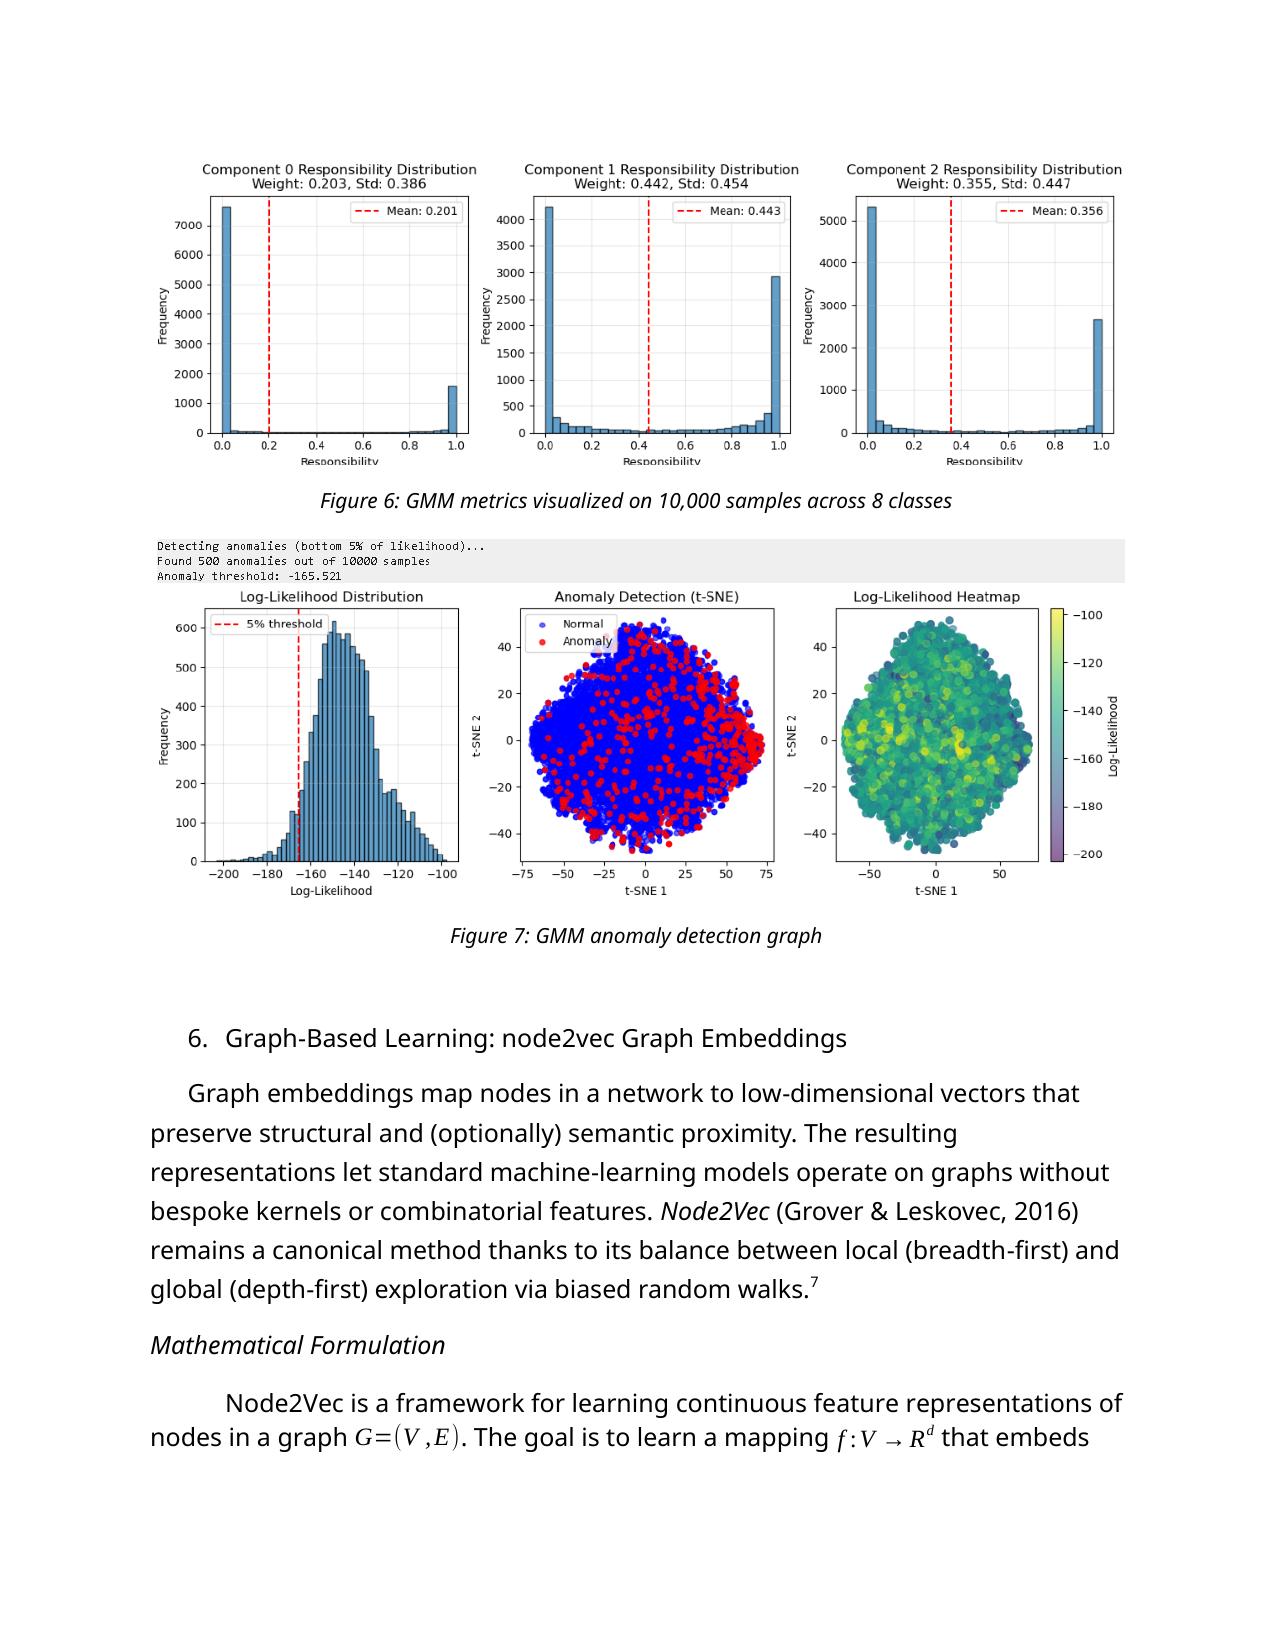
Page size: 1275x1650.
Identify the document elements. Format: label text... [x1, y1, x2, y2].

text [150, 1386, 1125, 1454]
picture [150, 535, 1125, 900]
text Graph embeddings map nodes in a network to low-dimensional vectors that preserve structural and (optionally) semantic proximity. The resulting representations let standard machine-learning models operate on graphs without bespoke kernels or combinatorial features. Node2Vec (Grover & Leskovec, 2016) remains a canonical method thanks to its balance between local (breadth-first) and global (depth-first) exploration via biased random walks.7 [150, 1076, 1125, 1306]
text Mathematical Formulation [150, 1328, 1125, 1362]
text Figure 7: GMM anomaly detection graph [150, 922, 1125, 950]
picture [150, 150, 1125, 465]
text Figure 6: GMM metrics visualized on 10,000 samples across 8 classes [150, 486, 1125, 514]
list Graph-Based Learning: node2vec Graph Embeddings [187, 1020, 1125, 1054]
